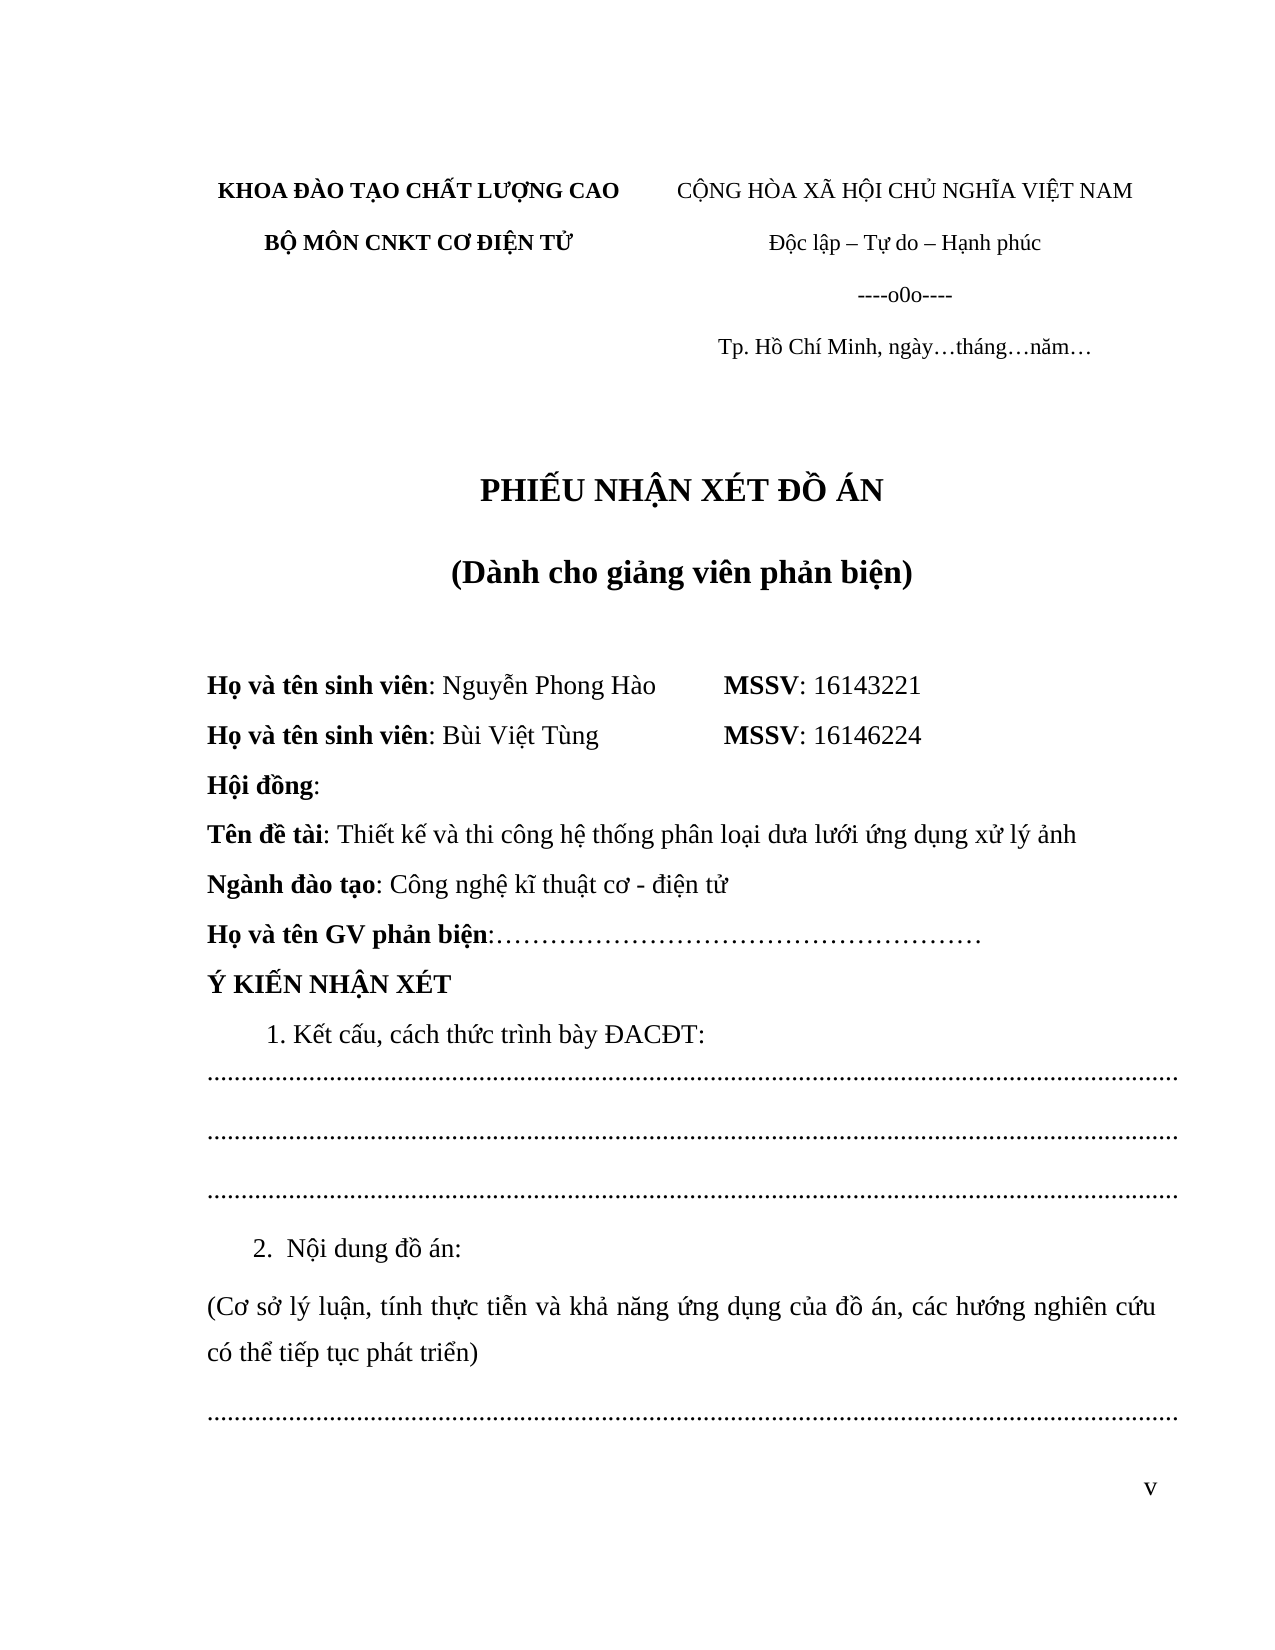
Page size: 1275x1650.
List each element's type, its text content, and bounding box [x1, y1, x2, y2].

text Họ và tên sinh viên: Bùi Việt Tùng MSSV: 16146224 [207, 719, 1157, 750]
text Họ và tên GV phản biện:……………………………………………… [207, 918, 1157, 949]
text 2. Nội dung đồ án: [253, 1232, 1157, 1264]
subtitle (Dành cho giảng viên phản biện) [207, 552, 1157, 591]
text (Cơ sở lý luận, tính thực tiễn và khả năng ứng dụng của đồ án, các hướng nghiên cứu có thể tiếp tục phát triển) [207, 1289, 1157, 1367]
text 1. Kết cấu, cách thức trình bày ĐACĐT: [266, 1018, 1157, 1049]
text Ngành đào tạo: Công nghệ kĩ thuật cơ - điện tử [207, 868, 1157, 899]
text Họ và tên sinh viên: Nguyễn Phong Hào MSSV: 16143221 [207, 669, 1157, 700]
table_header KHOA ĐÀO TẠO CHẤT LƯỢNG CAO BỘ MÔN CNKT CƠ ĐIỆN TỬ [196, 177, 642, 387]
text Hội đồng: [207, 769, 1157, 800]
table_header CỘNG HÒA XÃ HỘI CHỦ NGHĨA VIỆT NAM Độc lập – Tự do – Hạnh phúc ----o0o---- Tp. Hồ Chí Minh, ngày…tháng…năm… [642, 177, 1168, 387]
text Ý KIẾN NHẬN XÉT [207, 968, 1157, 999]
text PHIẾU NHẬN XÉT ĐỒ ÁN [207, 470, 1157, 508]
text Tên đề tài: Thiết kế và thi công hệ thống phân loại dưa lưới ứng dụng xử lý ảnh [207, 818, 1157, 850]
